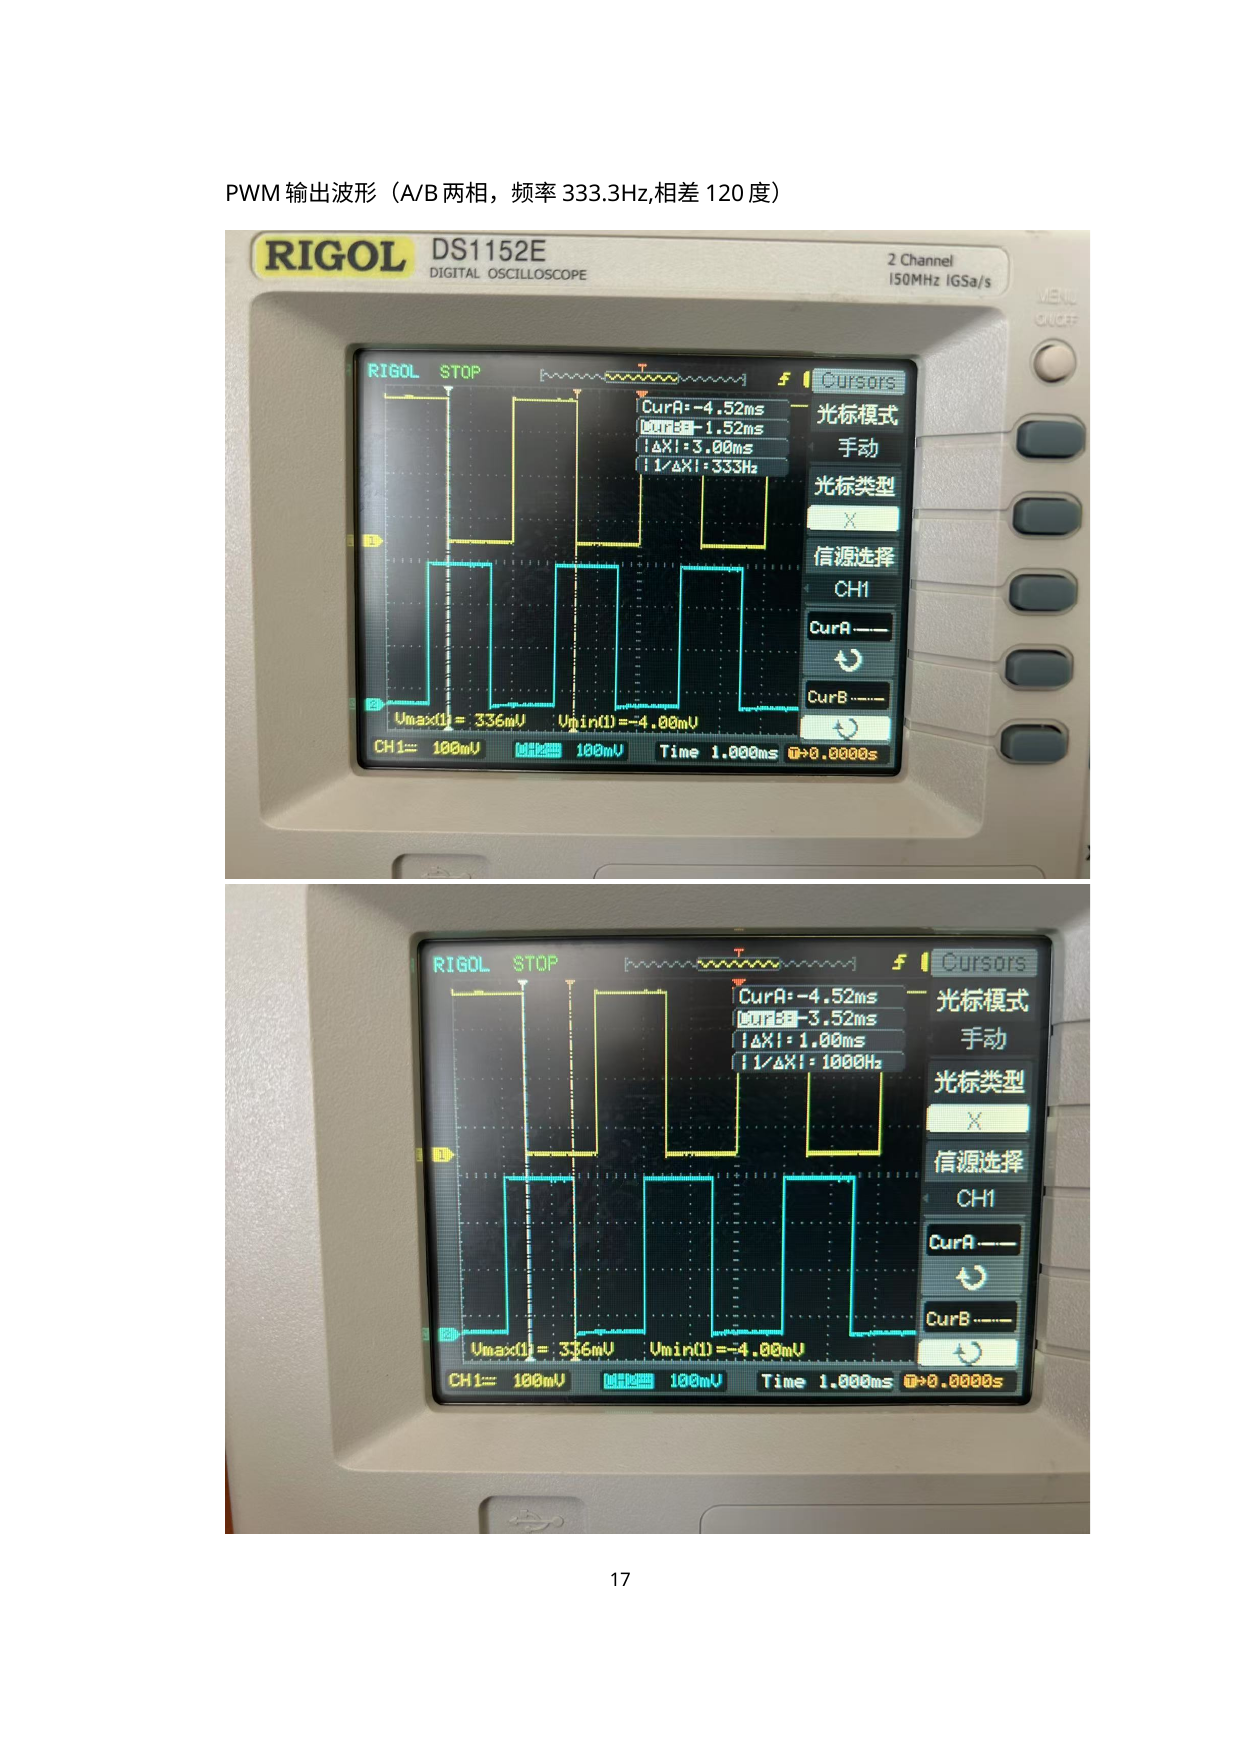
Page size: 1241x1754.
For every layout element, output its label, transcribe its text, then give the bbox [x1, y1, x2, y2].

list PWM输出波形（A/B两相，频率333.3Hz,相差120度） [225, 159, 1053, 224]
picture [225, 230, 1091, 879]
picture [225, 884, 1091, 1534]
